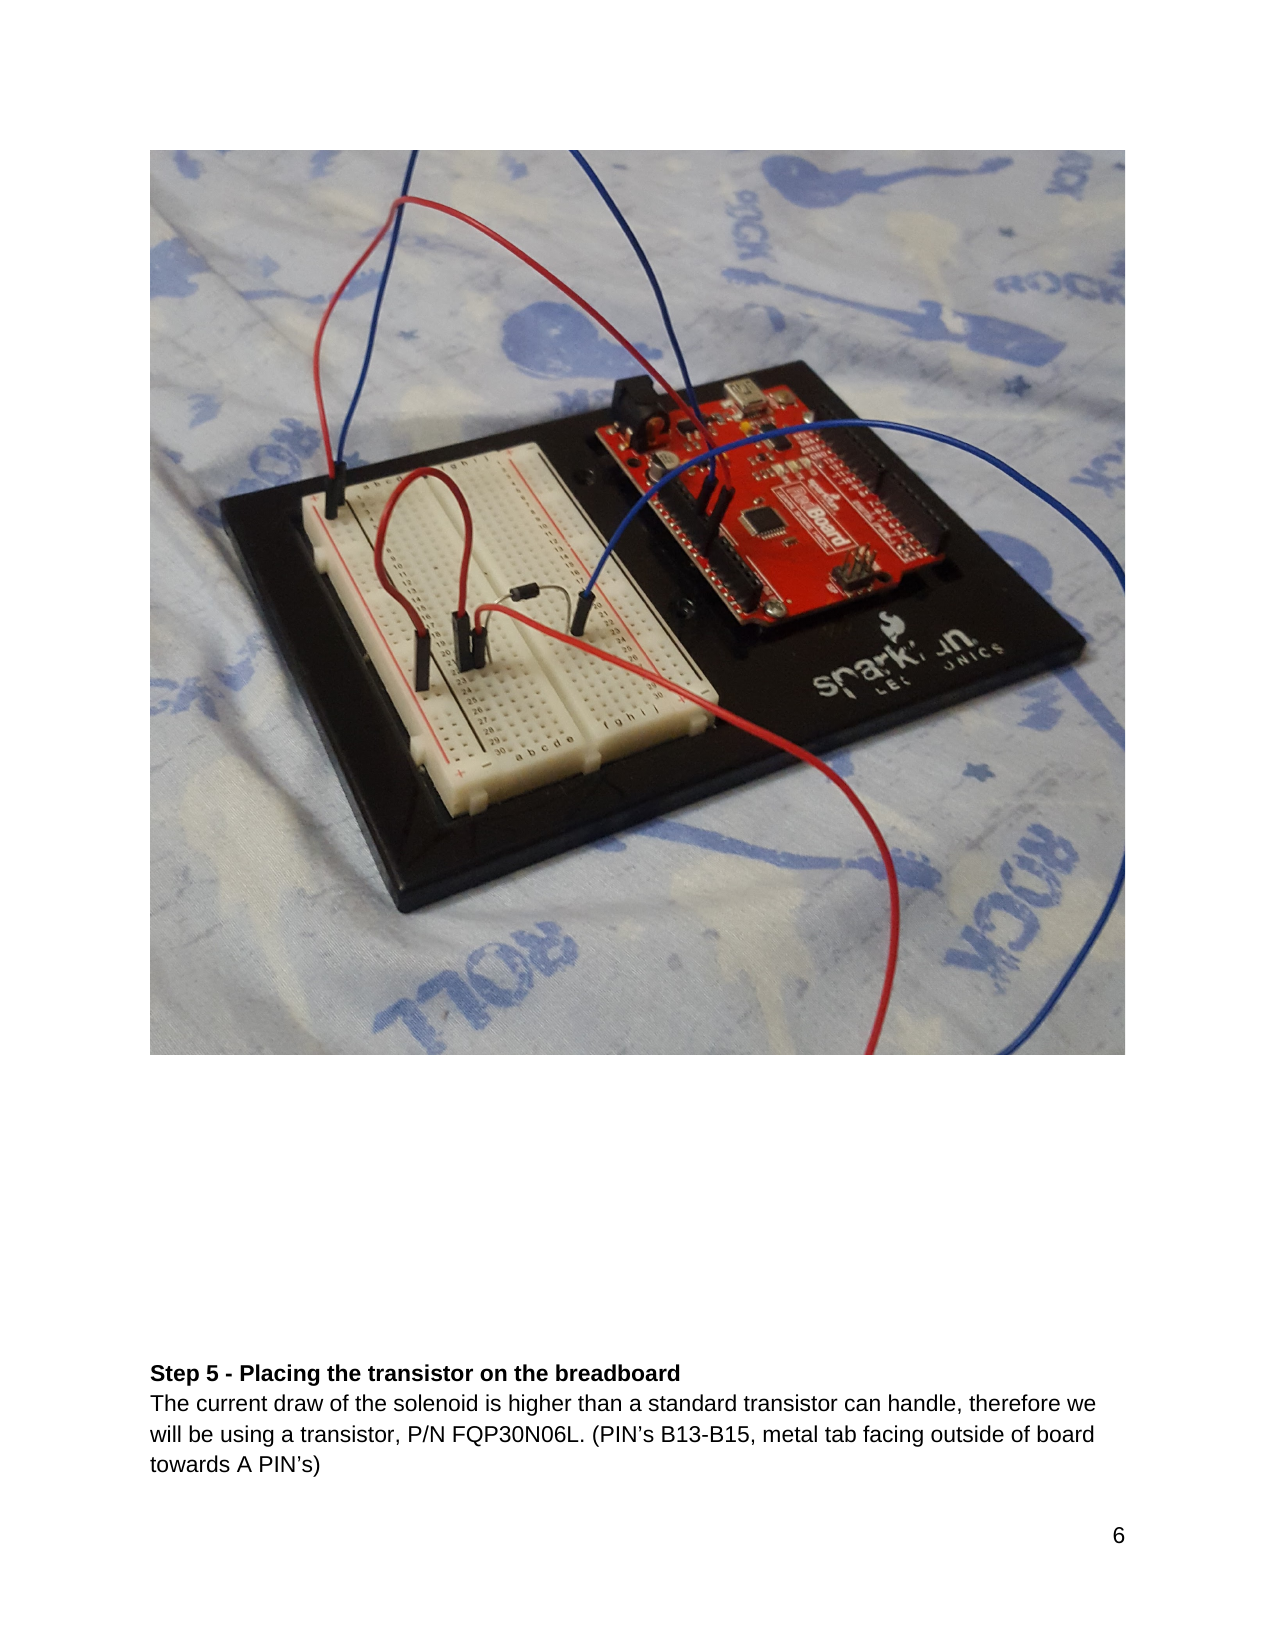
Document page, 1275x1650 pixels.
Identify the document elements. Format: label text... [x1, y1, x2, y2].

text Step 5 - Placing the transistor on the breadboard [150, 1360, 1125, 1386]
picture [150, 150, 1125, 1055]
text The current draw of the solenoid is higher than a standard transistor can handle, therefore we will be using a transistor, P/N FQP30N06L. (PIN’s B13-B15, metal tab facing outside of board towards A PIN’s) [150, 1390, 1125, 1477]
